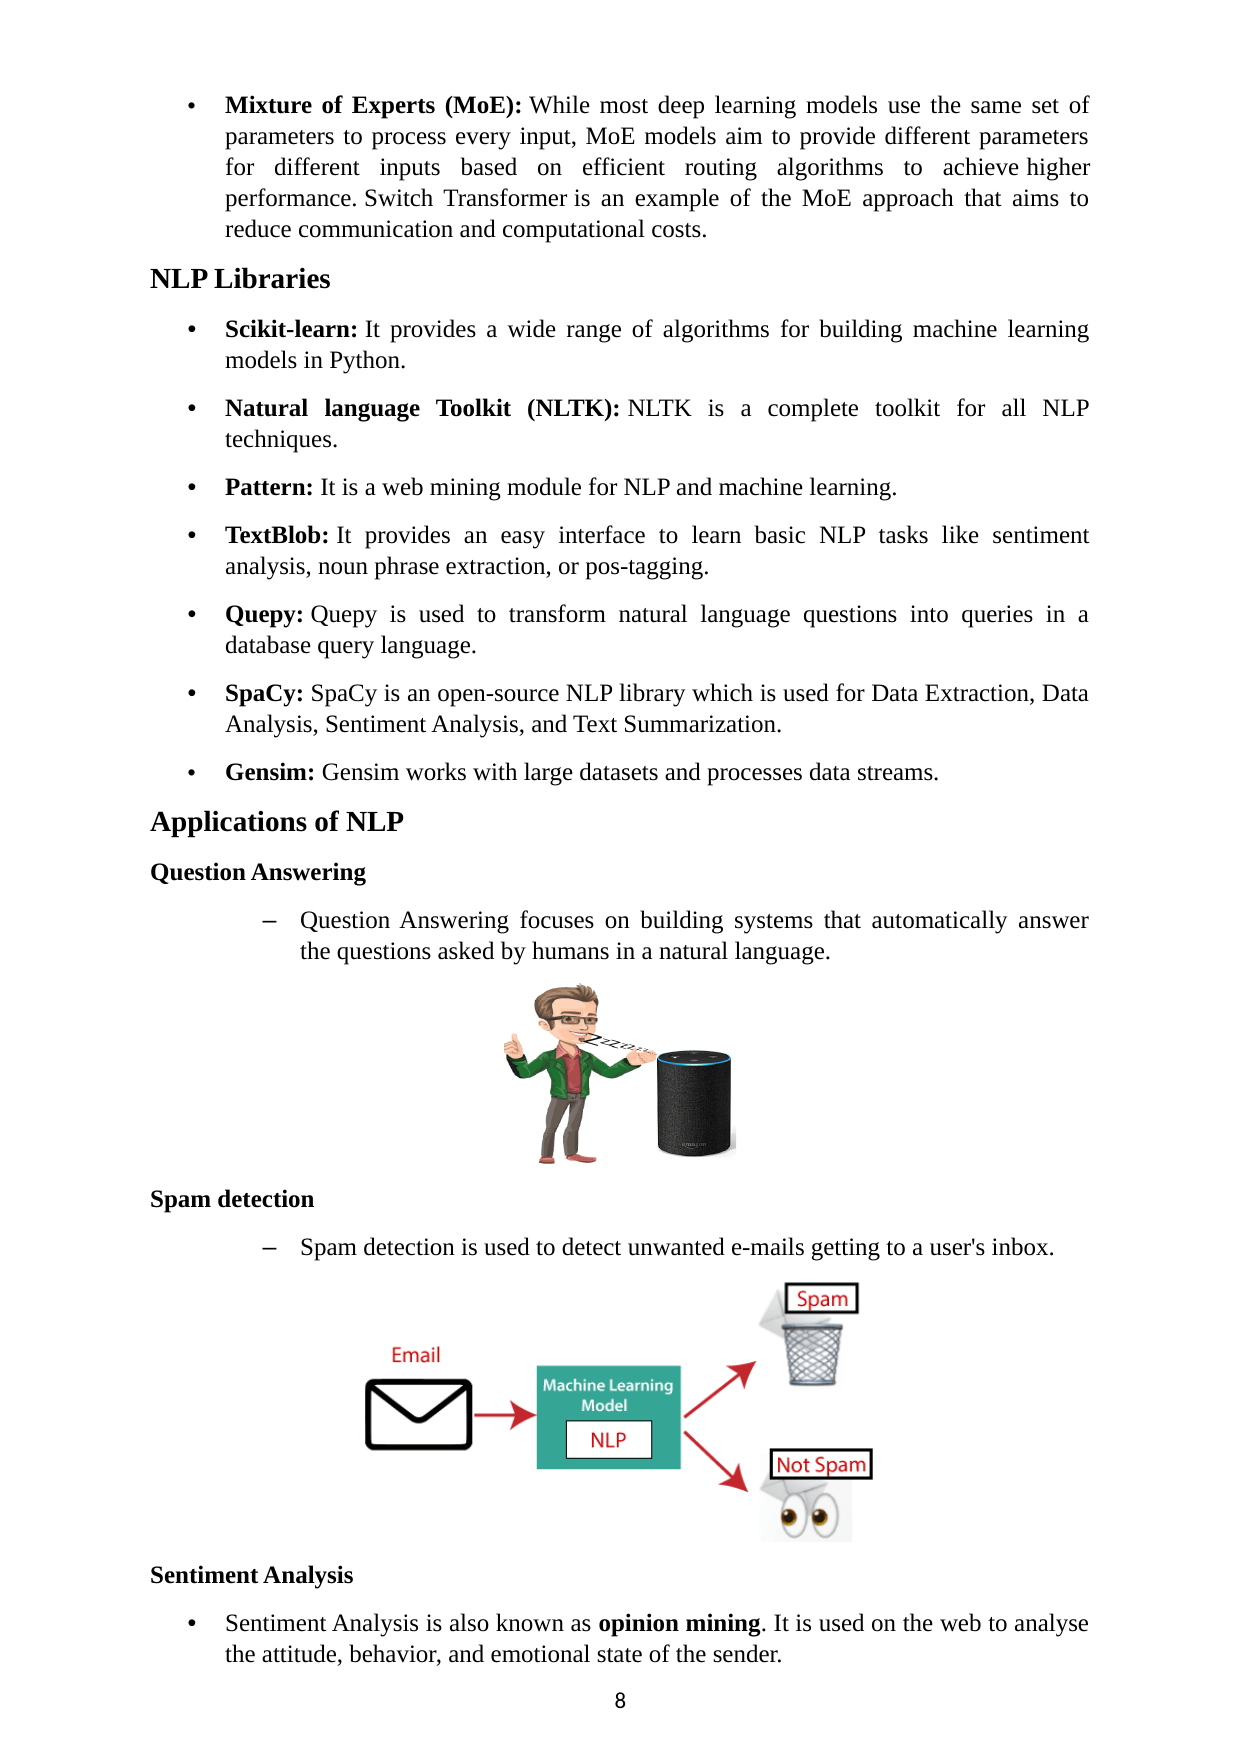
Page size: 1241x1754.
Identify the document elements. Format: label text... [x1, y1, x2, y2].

list SpaCy: SpaCy is an open-source NLP library which is used for Data Extraction, Data Analysis, Sentiment Analysis, and Text Summarization. [187, 678, 1090, 738]
list Gensim: Gensim works with large datasets and processes data streams. [187, 757, 1090, 785]
list Mixture of Experts (MoE): While most deep learning models use the same set of parameters to process every input, MoE models aim to provide different parameters for different inputs based on efficient routing algorithms to achieve higher performance. Switch Transformer is an example of the MoE approach that aims to reduce communication and computational costs. [187, 90, 1090, 243]
picture [360, 1279, 880, 1542]
list Scikit-learn: It provides a wide range of algorithms for building machine learning models in Python. [187, 314, 1090, 374]
list Pattern: It is a web mining module for NLP and machine learning. [187, 472, 1090, 501]
list Spam detection is used to detect unwanted e-mails getting to a user's inbox. [262, 1231, 1090, 1260]
text NLP Libraries [150, 262, 1090, 295]
text Question Answering [150, 857, 1090, 886]
list Quepy: Quepy is used to transform natural language questions into queries in a database query language. [187, 599, 1090, 659]
list Natural language Toolkit (NLTK): NLTK is a complete toolkit for all NLP techniques. [187, 393, 1090, 453]
list Question Answering focuses on building systems that automatically answer the questions asked by humans in a natural language. [262, 905, 1090, 965]
text Applications of NLP [150, 804, 1090, 838]
list TextBlob: It provides an easy interface to learn basic NLP tasks like sentiment analysis, noun phrase extraction, or pos-tagging. [187, 520, 1090, 580]
picture [504, 983, 737, 1165]
text Sentiment Analysis [150, 1561, 1090, 1589]
list Sentiment Analysis is also known as opinion mining. It is used on the web to analyse the attitude, behavior, and emotional state of the sender. [187, 1608, 1090, 1668]
text Spam detection [150, 1184, 1090, 1212]
